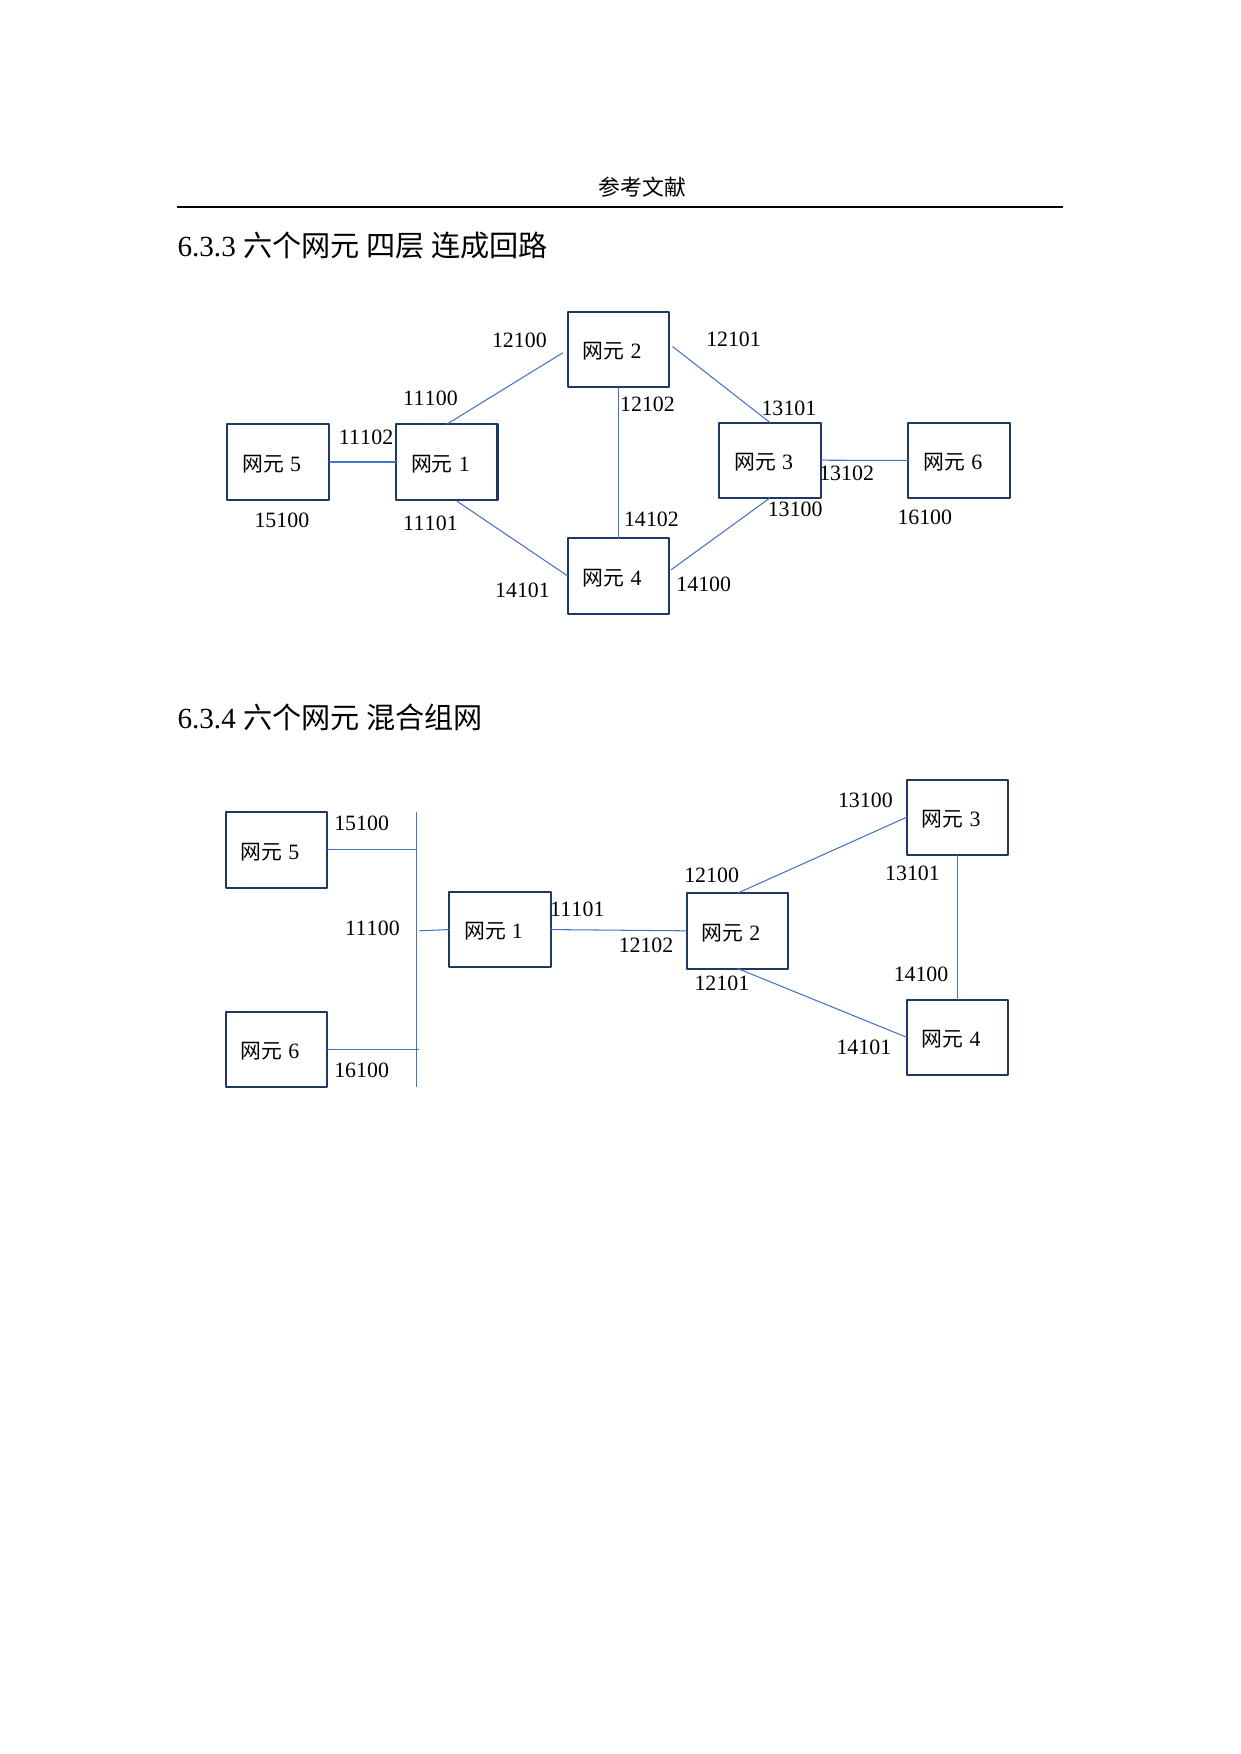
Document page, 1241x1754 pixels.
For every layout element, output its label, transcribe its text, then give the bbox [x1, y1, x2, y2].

subtitle 六个网元 四层 连成回路 [177, 211, 1063, 276]
subtitle 六个网元 混合组网 [177, 684, 1063, 749]
